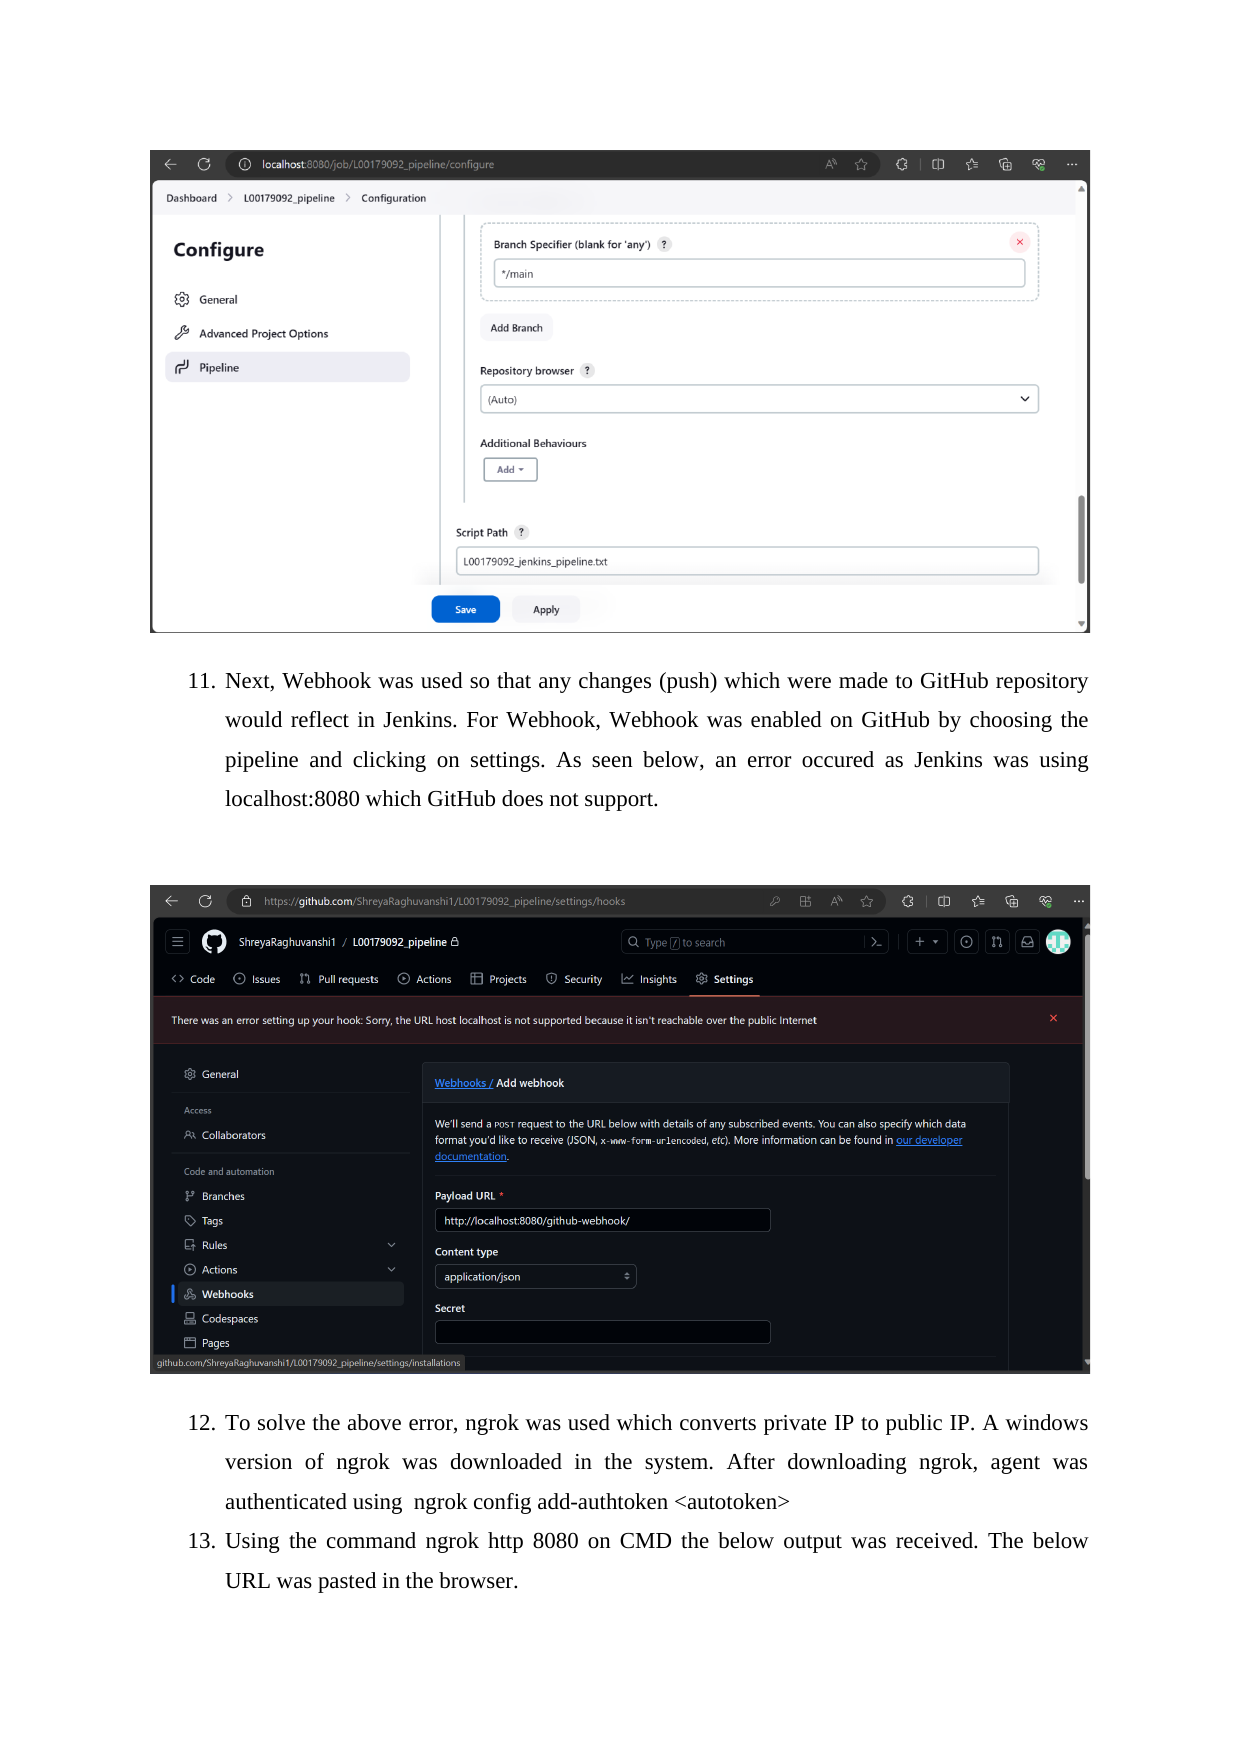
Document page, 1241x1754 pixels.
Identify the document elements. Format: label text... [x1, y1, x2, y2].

picture [150, 885, 1091, 1374]
list Using the command ngrok http 8080 on CMD the below output was received. The below URL was pasted in the browser. [187, 1527, 1090, 1593]
picture [150, 150, 1091, 633]
list To solve the above error, ngrok was used which converts private IP to public IP. A windows version of ngrok was downloaded in the system. After downloading ngrok, agent was authenticated using ngrok config add-authtoken <autotoken> [187, 1409, 1090, 1514]
list Next, Webhook was used so that any changes (push) which were made to GitHub repository would reflect in Jenkins. For Webhook, Webhook was enabled on GitHub by choosing the pipeline and clicking on settings. As seen below, an error occured as Jenkins was using localhost:8080 which GitHub does not support. [187, 667, 1090, 812]
